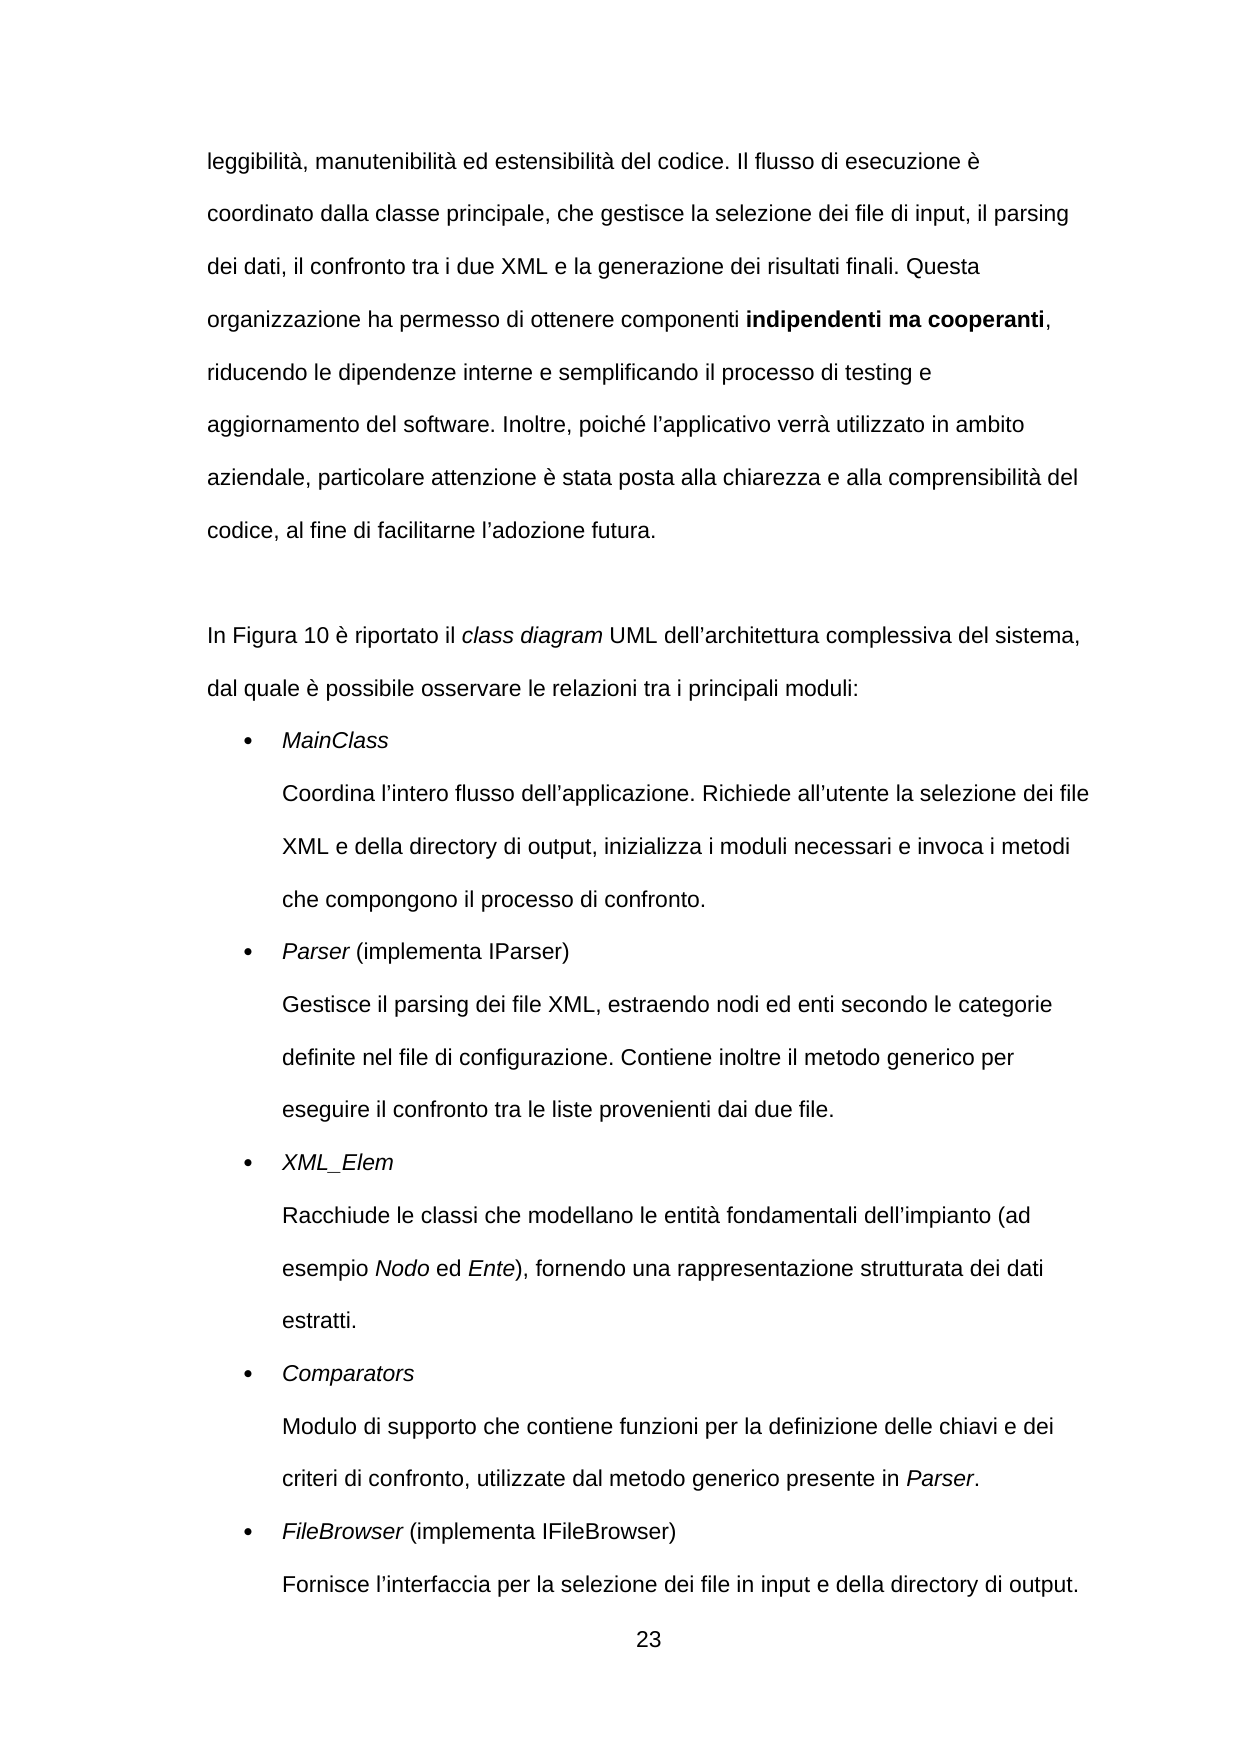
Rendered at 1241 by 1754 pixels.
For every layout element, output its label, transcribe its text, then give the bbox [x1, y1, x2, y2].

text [207, 148, 1090, 596]
list Parser (implementa IParser) Gestisce il parsing dei file XML, estraendo nodi ed enti secondo le categorie definite nel file di configurazione. Contiene inoltre il metodo generico per eseguire il confronto tra le liste provenienti dai due file. [244, 938, 1090, 1123]
list XML_Elem Racchiude le classi che modellano le entità fondamentali dell’impianto (ad esempio Nodo ed Ente), fornendo una rappresentazione strutturata dei dati estratti. [244, 1149, 1090, 1334]
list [244, 1518, 1090, 1597]
list MainClass Coordina l’intero flusso dell’applicazione. Richiede all’utente la selezione dei file XML e della directory di output, inizializza i moduli necessari e invoca i metodi che compongono il processo di confronto. [244, 727, 1090, 912]
list Comparators Modulo di supporto che contiene funzioni per la definizione delle chiavi e dei criteri di confronto, utilizzate dal metodo generico presente in Parser. [244, 1360, 1090, 1492]
text In Figura 10 è riportato il class diagram UML dell’architettura complessiva del sistema, dal quale è possibile osservare le relazioni tra i principali moduli: [207, 622, 1090, 701]
